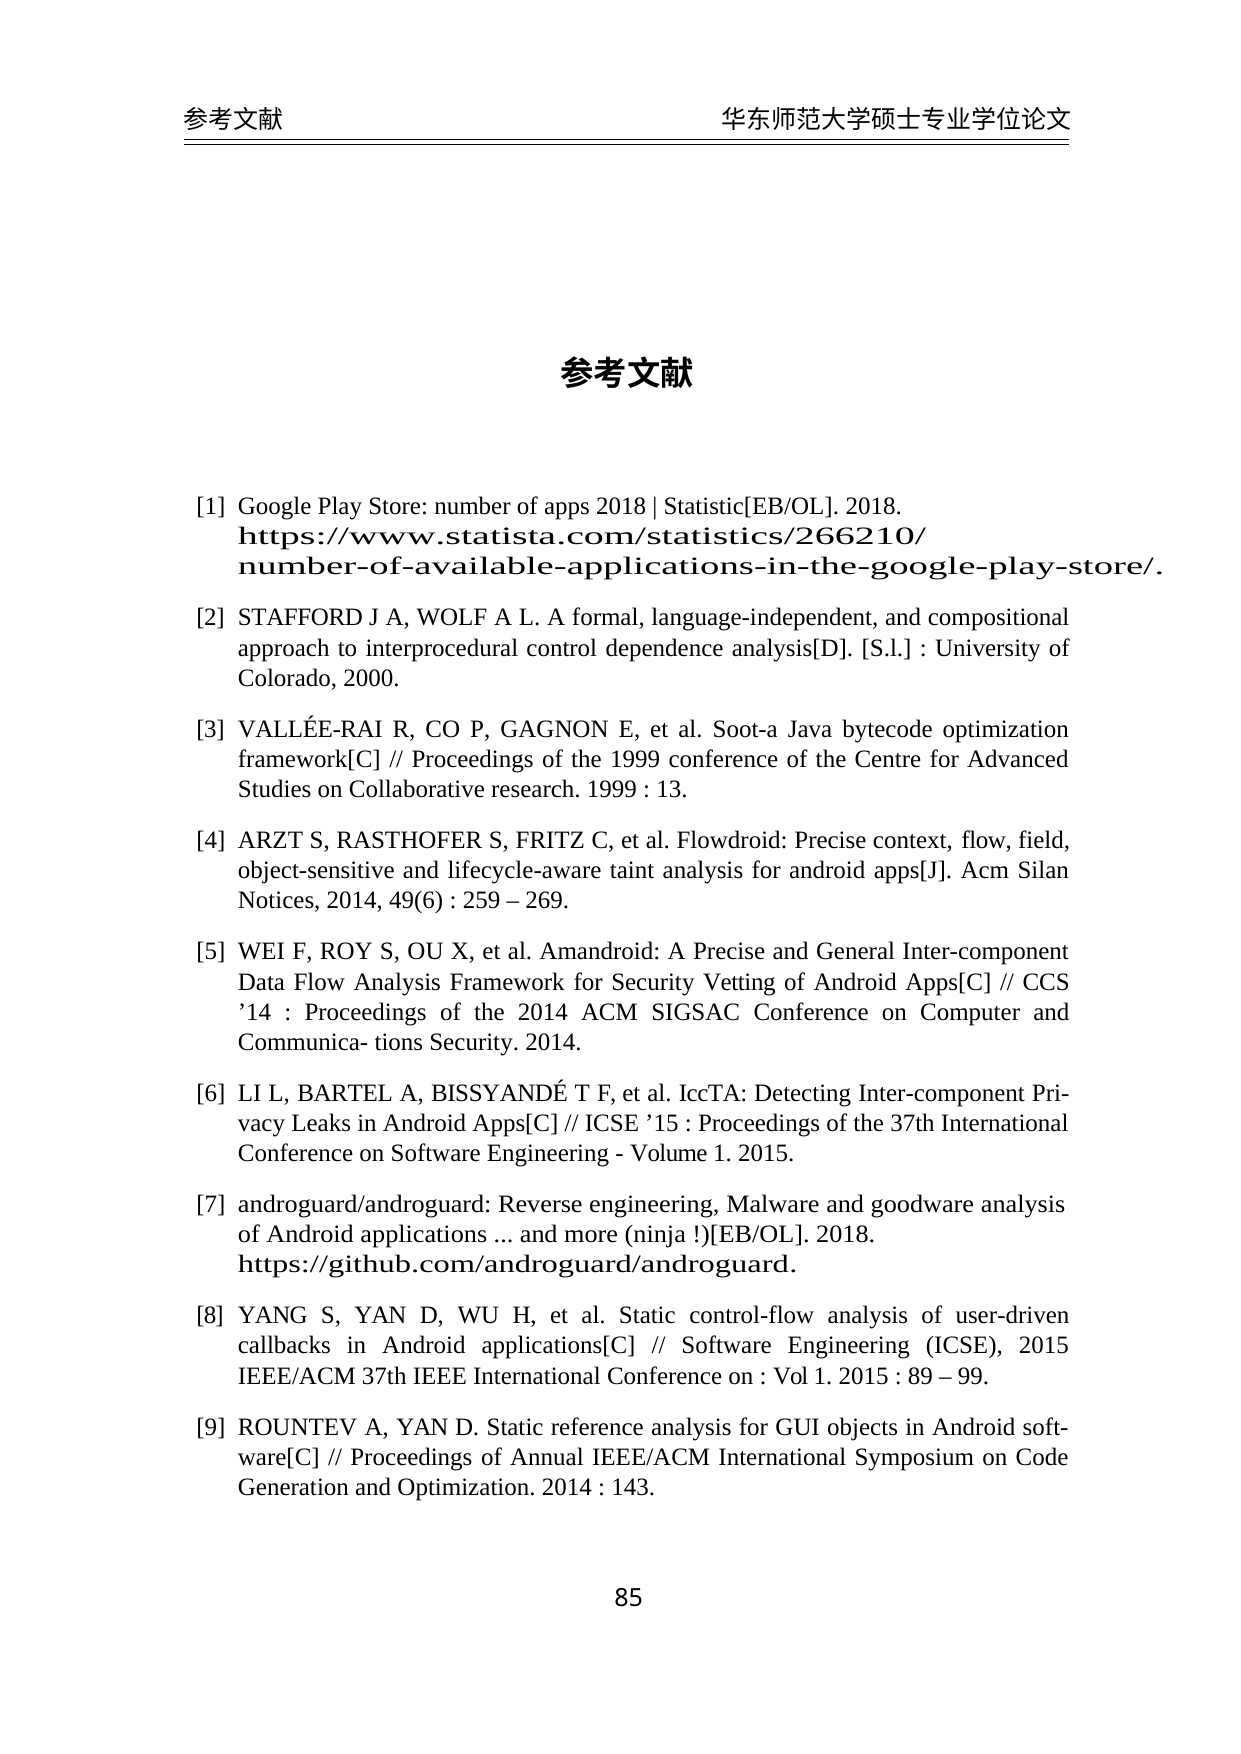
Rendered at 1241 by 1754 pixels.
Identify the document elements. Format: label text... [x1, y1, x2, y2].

list androguard/androguard: Reverse engineering, Malware and goodware analysis of Android applications ... and more (ninja !)[EB/OL]. 2018. https://github.com/androguard/androguard. [196, 1189, 1070, 1278]
list ARZT S, RASTHOFER S, FRITZ C, et al. Flowdroid: Precise context, flow, field, object-sensitive and lifecycle-aware taint analysis for android apps[J]. Acm Silan Notices, 2014, 49(6) : 259 – 269. [196, 825, 1070, 914]
list VALLÉE-RAI R, CO P, GAGNON E, et al. Soot-a Java bytecode optimization framework[C] // Proceedings of the 1999 conference of the Centre for Advanced Studies on Collaborative research. 1999 : 13. [196, 714, 1070, 803]
text number-of-available-applications-in-the-google-play-store/. [238, 551, 1188, 580]
text https://www.statista.com/statistics/266210/ [238, 521, 1188, 550]
list WEI F, ROY S, OU X, et al. Amandroid: A Precise and General Inter-component Data Flow Analysis Framework for Security Vetting of Android Apps[C] // CCS ’14 : Proceedings of the 2014 ACM SIGSAC Conference on Computer and Communica- tions Security. 2014. [196, 936, 1070, 1056]
list ROUNTEV A, YAN D. Static reference analysis for GUI objects in Android soft- ware[C] // Proceedings of Annual IEEE/ACM International Symposium on Code Generation and Optimization. 2014 : 143. [196, 1412, 1070, 1501]
list YANG S, YAN D, WU H, et al. Static control-flow analysis of user-driven callbacks in Android applications[C] // Software Engineering (ICSE), 2015 IEEE/ACM 37th IEEE International Conference on : Vol 1. 2015 : 89 – 99. [196, 1301, 1070, 1389]
subtitle 参考文献 [156, 350, 1097, 395]
list Google Play Store: number of apps 2018 | Statistic[EB/OL]. 2018. [196, 491, 1188, 520]
list STAFFORD J A, WOLF A L. A formal, language-independent, and compositional approach to interprocedural control dependence analysis[D]. [S.l.] : University of Colorado, 2000. [196, 602, 1070, 691]
list LI L, BARTEL A, BISSYANDÉ T F, et al. IccTA: Detecting Inter-component Pri- vacy Leaks in Android Apps[C] // ICSE ’15 : Proceedings of the 37th International Conference on Software Engineering - Volume 1. 2015. [196, 1078, 1070, 1167]
